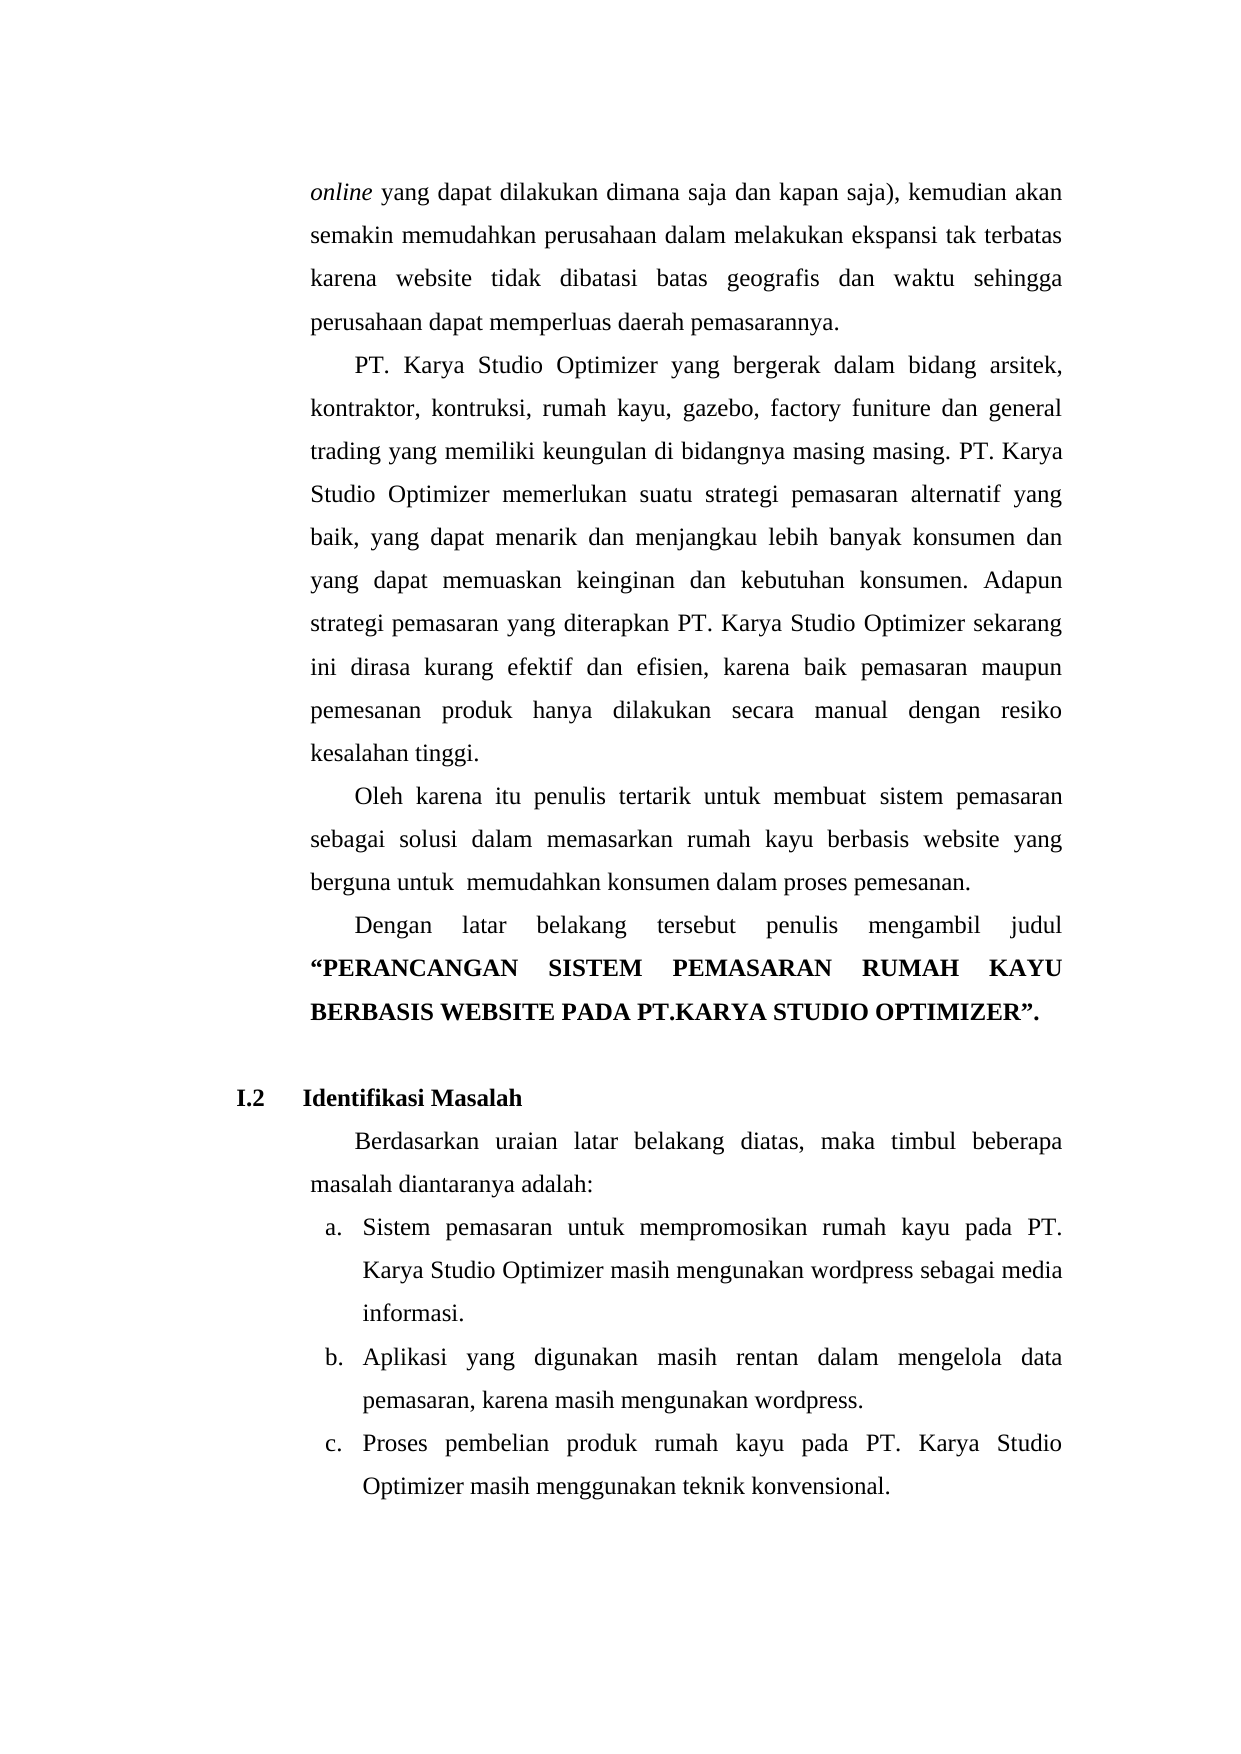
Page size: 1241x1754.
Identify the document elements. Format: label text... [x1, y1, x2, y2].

list Aplikasi yang digunakan masih rentan dalam mengelola data pemasaran, karena masih mengunakan wordpress. [325, 1342, 1063, 1413]
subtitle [310, 177, 1063, 335]
subtitle PT. Karya Studio Optimizer yang bergerak dalam bidang arsitek, kontraktor, kontruksi, rumah kayu, gazebo, factory funiture dan general trading yang memiliki keungulan di bidangnya masing masing. PT. Karya Studio Optimizer memerlukan suatu strategi pemasaran alternatif yang baik, yang dapat menarik dan menjangkau lebih banyak konsumen dan yang dapat memuaskan keinginan dan kebutuhan konsumen. Adapun strategi pemasaran yang diterapkan PT. Karya Studio Optimizer sekarang ini dirasa kurang efektif dan efisien, karena baik pemasaran maupun pemesanan produk hanya dilakukan secara manual dengan resiko kesalahan tinggi. [310, 350, 1063, 767]
subtitle Dengan latar belakang tersebut penulis mengambil judul “PERANCANGAN SISTEM PEMASARAN RUMAH KAYU BERBASIS WEBSITE PADA PT.KARYA STUDIO OPTIMIZER”. [310, 910, 1063, 1025]
subtitle Identifikasi Masalah [236, 1083, 1063, 1112]
subtitle Oleh karena itu penulis tertarik untuk membuat sistem pemasaran sebagai solusi dalam memasarkan rumah kayu berbasis website yang berguna untuk memudahkan konsumen dalam proses pemesanan. [310, 781, 1063, 896]
list Sistem pemasaran untuk mempromosikan rumah kayu pada PT. Karya Studio Optimizer masih mengunakan wordpress sebagai media informasi. [325, 1212, 1063, 1327]
list Proses pembelian produk rumah kayu pada PT. Karya Studio Optimizer masih menggunakan teknik konvensional. [325, 1428, 1063, 1500]
text Berdasarkan uraian latar belakang diatas, maka timbul beberapa masalah diantaranya adalah: [310, 1126, 1063, 1198]
